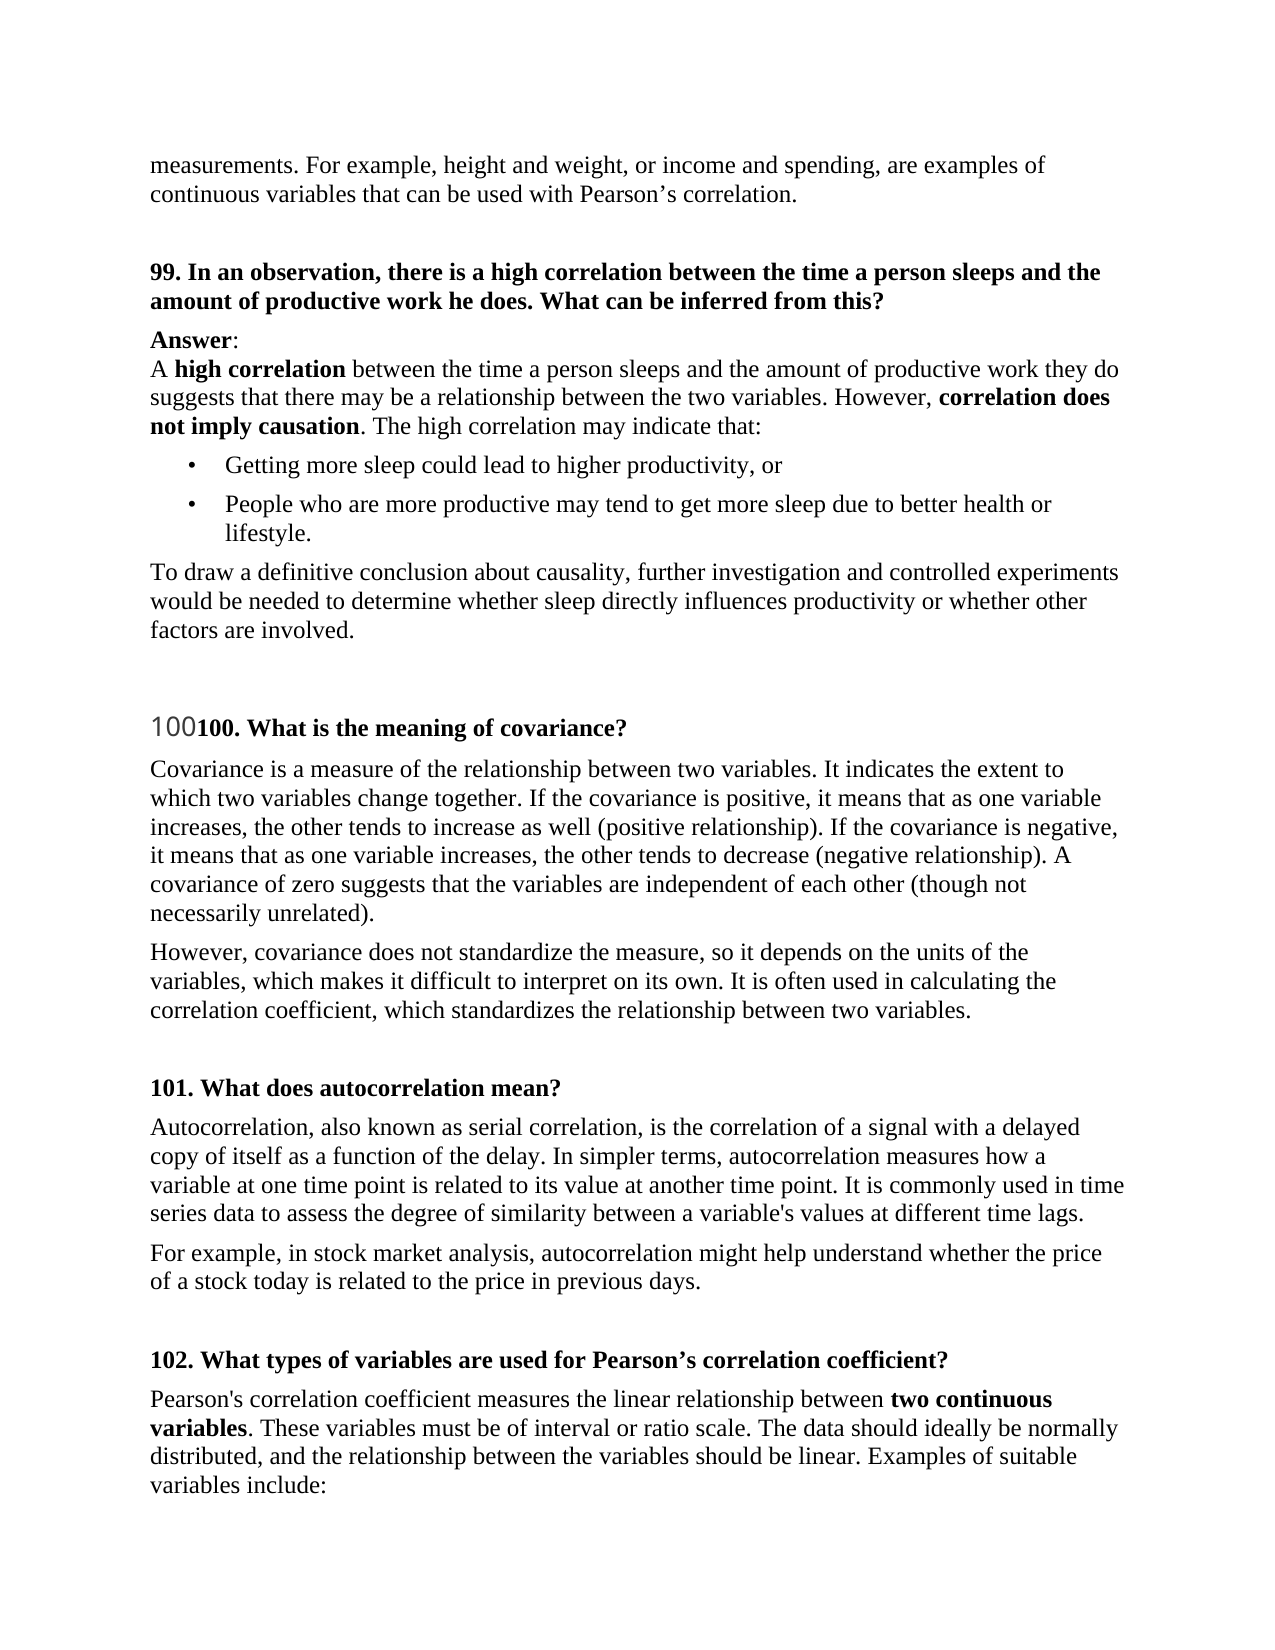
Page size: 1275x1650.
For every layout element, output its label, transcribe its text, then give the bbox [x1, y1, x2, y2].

text 101. What does autocorrelation mean? [150, 1073, 1125, 1102]
text Pearson's correlation coefficient measures the linear relationship between two continuous variables. These variables must be of interval or ratio scale. The data should ideally be normally distributed, and the relationship between the variables should be linear. Examples of suitable variables include: [150, 1384, 1125, 1499]
text 99. In an observation, there is a high correlation between the time a person sleeps and the amount of productive work he does. What can be inferred from this? [150, 257, 1125, 314]
text Answer: A high correlation between the time a person sleeps and the amount of productive work they do suggests that there may be a relationship between the two variables. However, correlation does not imply causation. The high correlation may indicate that: [150, 325, 1125, 440]
text 100100. What is the meaning of covariance? [150, 707, 1125, 744]
list People who are more productive may tend to get more sleep due to better health or lifestyle. [187, 489, 1125, 547]
list Getting more sleep could lead to higher productivity, or [187, 450, 1125, 479]
text For example, in stock market analysis, autocorrelation might help understand whether the price of a stock today is related to the price in previous days. [150, 1238, 1125, 1295]
text However, covariance does not standardize the measure, so it depends on the units of the variables, which makes it difficult to interpret on its own. It is often used in calculating the correlation coefficient, which standardizes the relationship between two variables. [150, 937, 1125, 1023]
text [150, 150, 1125, 207]
text To draw a definitive conclusion about causality, further investigation and controlled experiments would be needed to determine whether sleep directly influences productivity or whether other factors are involved. [150, 557, 1125, 644]
text Autocorrelation, also known as serial correlation, is the correlation of a signal with a delayed copy of itself as a function of the delay. In simpler terms, autocorrelation measures how a variable at one time point is related to its value at another time point. It is commonly used in time series data to assess the degree of similarity between a variable's values at different time lags. [150, 1112, 1125, 1227]
text 102. What types of variables are used for Pearson’s correlation coefficient? [150, 1345, 1125, 1373]
text Covariance is a measure of the relationship between two variables. It indicates the extent to which two variables change together. If the covariance is positive, it means that as one variable increases, the other tends to increase as well (positive relationship). If the covariance is negative, it means that as one variable increases, the other tends to decrease (negative relationship). A covariance of zero suggests that the variables are independent of each other (though not necessarily unrelated). [150, 754, 1125, 927]
